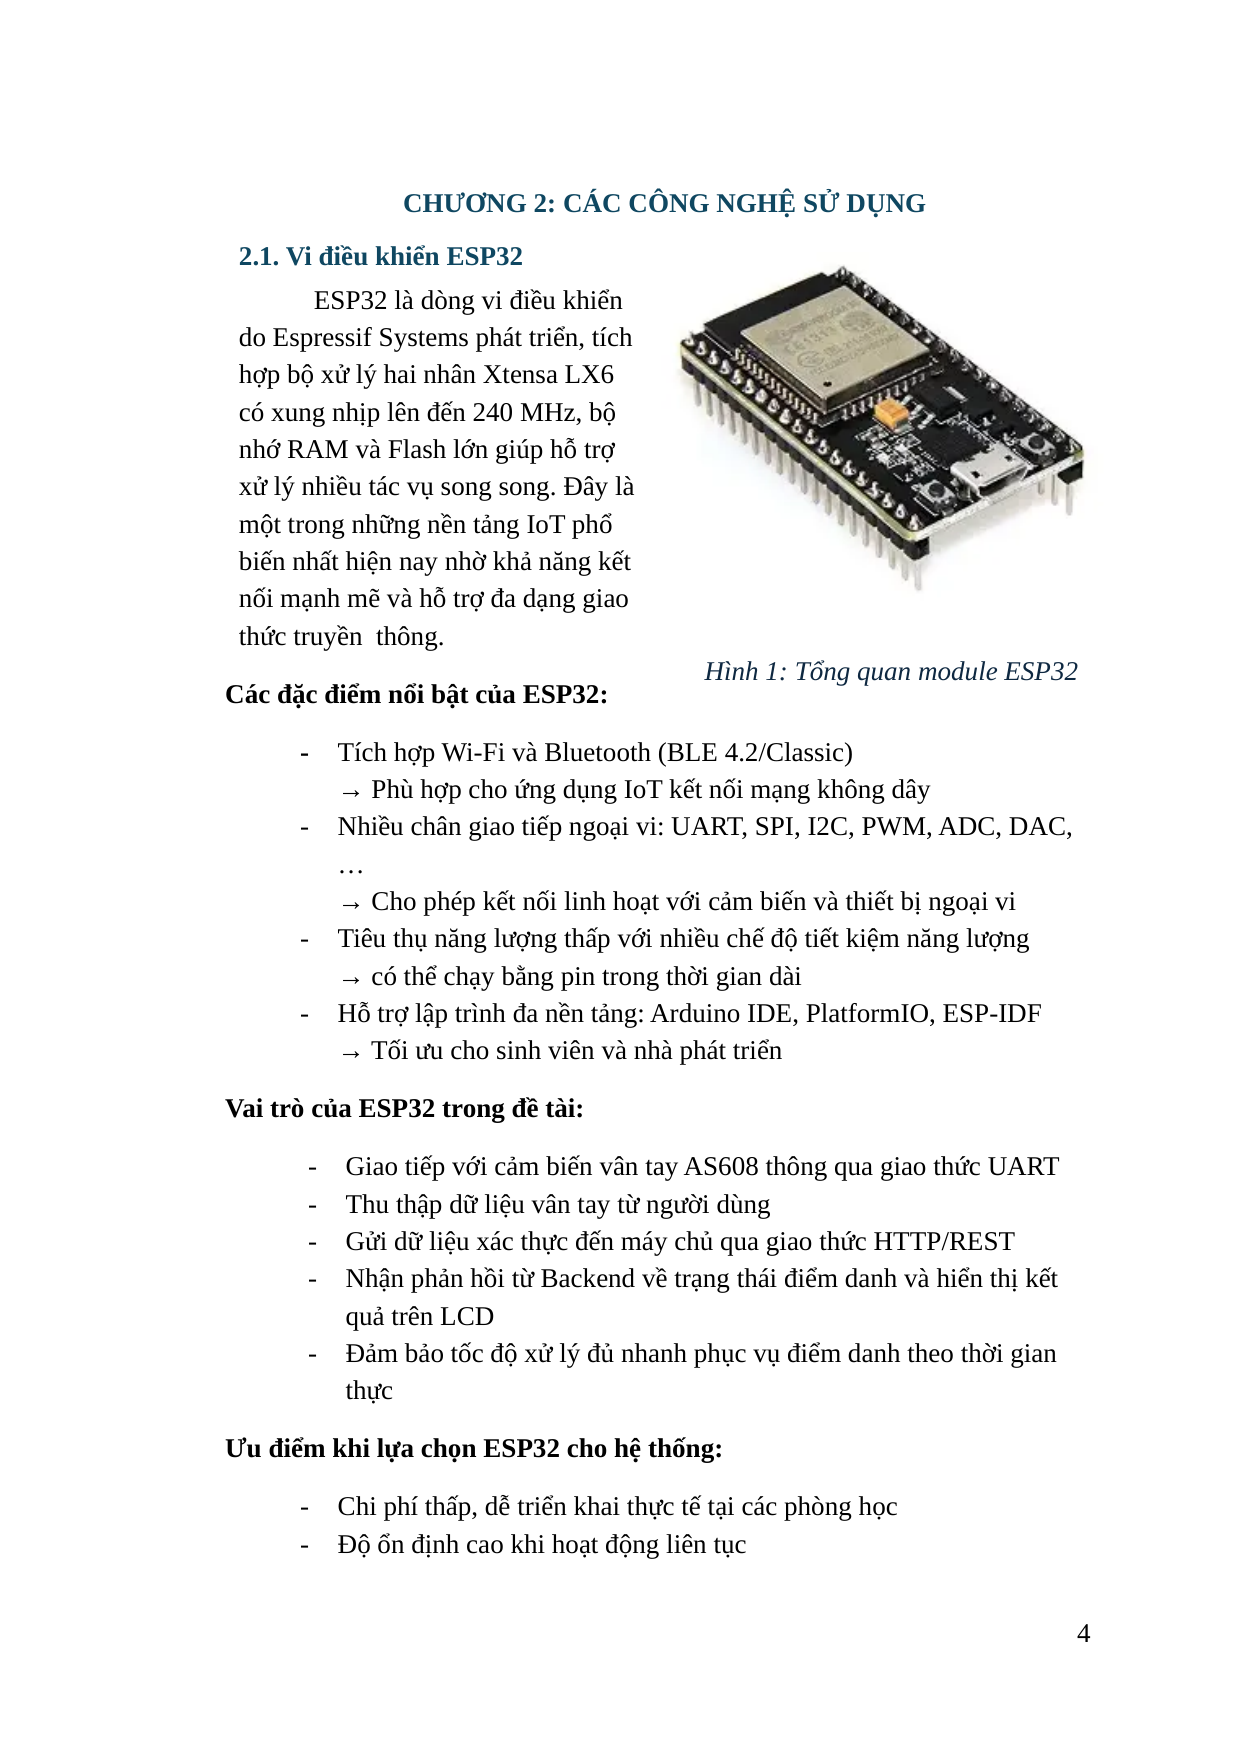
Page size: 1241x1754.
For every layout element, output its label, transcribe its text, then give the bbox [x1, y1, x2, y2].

list Tiêu thụ năng lượng thấp với nhiều chế độ tiết kiệm năng lượng [300, 922, 1090, 953]
list Nhận phản hồi từ Backend về trạng thái điểm danh và hiển thị kết quả trên LCD [308, 1262, 1090, 1331]
list Đảm bảo tốc độ xử lý đủ nhanh phục vụ điểm danh theo thời gian thực [308, 1337, 1090, 1405]
list Độ ổn định cao khi hoạt động liên tục [300, 1528, 1090, 1559]
list → Phù hợp cho ứng dụng IoT kết nối mạng không dây [337, 773, 1090, 804]
list Tích hợp Wi-Fi và Bluetooth (BLE 4.2/Classic) [300, 736, 1090, 767]
picture [661, 252, 1107, 608]
subtitle CHƯƠNG 2: CÁC CÔNG NGHỆ SỬ DỤNG [239, 187, 1090, 219]
text Ưu điểm khi lựa chọn ESP32 cho hệ thống: [150, 1432, 1090, 1463]
list Hỗ trợ lập trình đa nền tảng: Arduino IDE, PlatformIO, ESP-IDF [300, 997, 1090, 1028]
text Các đặc điểm nổi bật của ESP32: [150, 678, 1090, 709]
list → Tối ưu cho sinh viên và nhà phát triển [337, 1034, 1090, 1065]
text Vai trò của ESP32 trong đề tài: [150, 1092, 1090, 1123]
list → Cho phép kết nối linh hoạt với cảm biến và thiết bị ngoại vi [337, 885, 1090, 916]
subtitle 2.1. Vi điều khiển ESP32 [239, 240, 1090, 271]
list → có thể chạy bằng pin trong thời gian dài [337, 959, 1090, 991]
list Thu thập dữ liệu vân tay từ người dùng [308, 1188, 1090, 1219]
list Chi phí thấp, dễ triển khai thực tế tại các phòng học [300, 1490, 1090, 1522]
list Giao tiếp với cảm biến vân tay AS608 thông qua giao thức UART [308, 1150, 1090, 1182]
list Gửi dữ liệu xác thực đến máy chủ qua giao thức HTTP/REST [308, 1225, 1090, 1256]
list Nhiều chân giao tiếp ngoại vi: UART, SPI, I2C, PWM, ADC, DAC,… [300, 810, 1090, 879]
